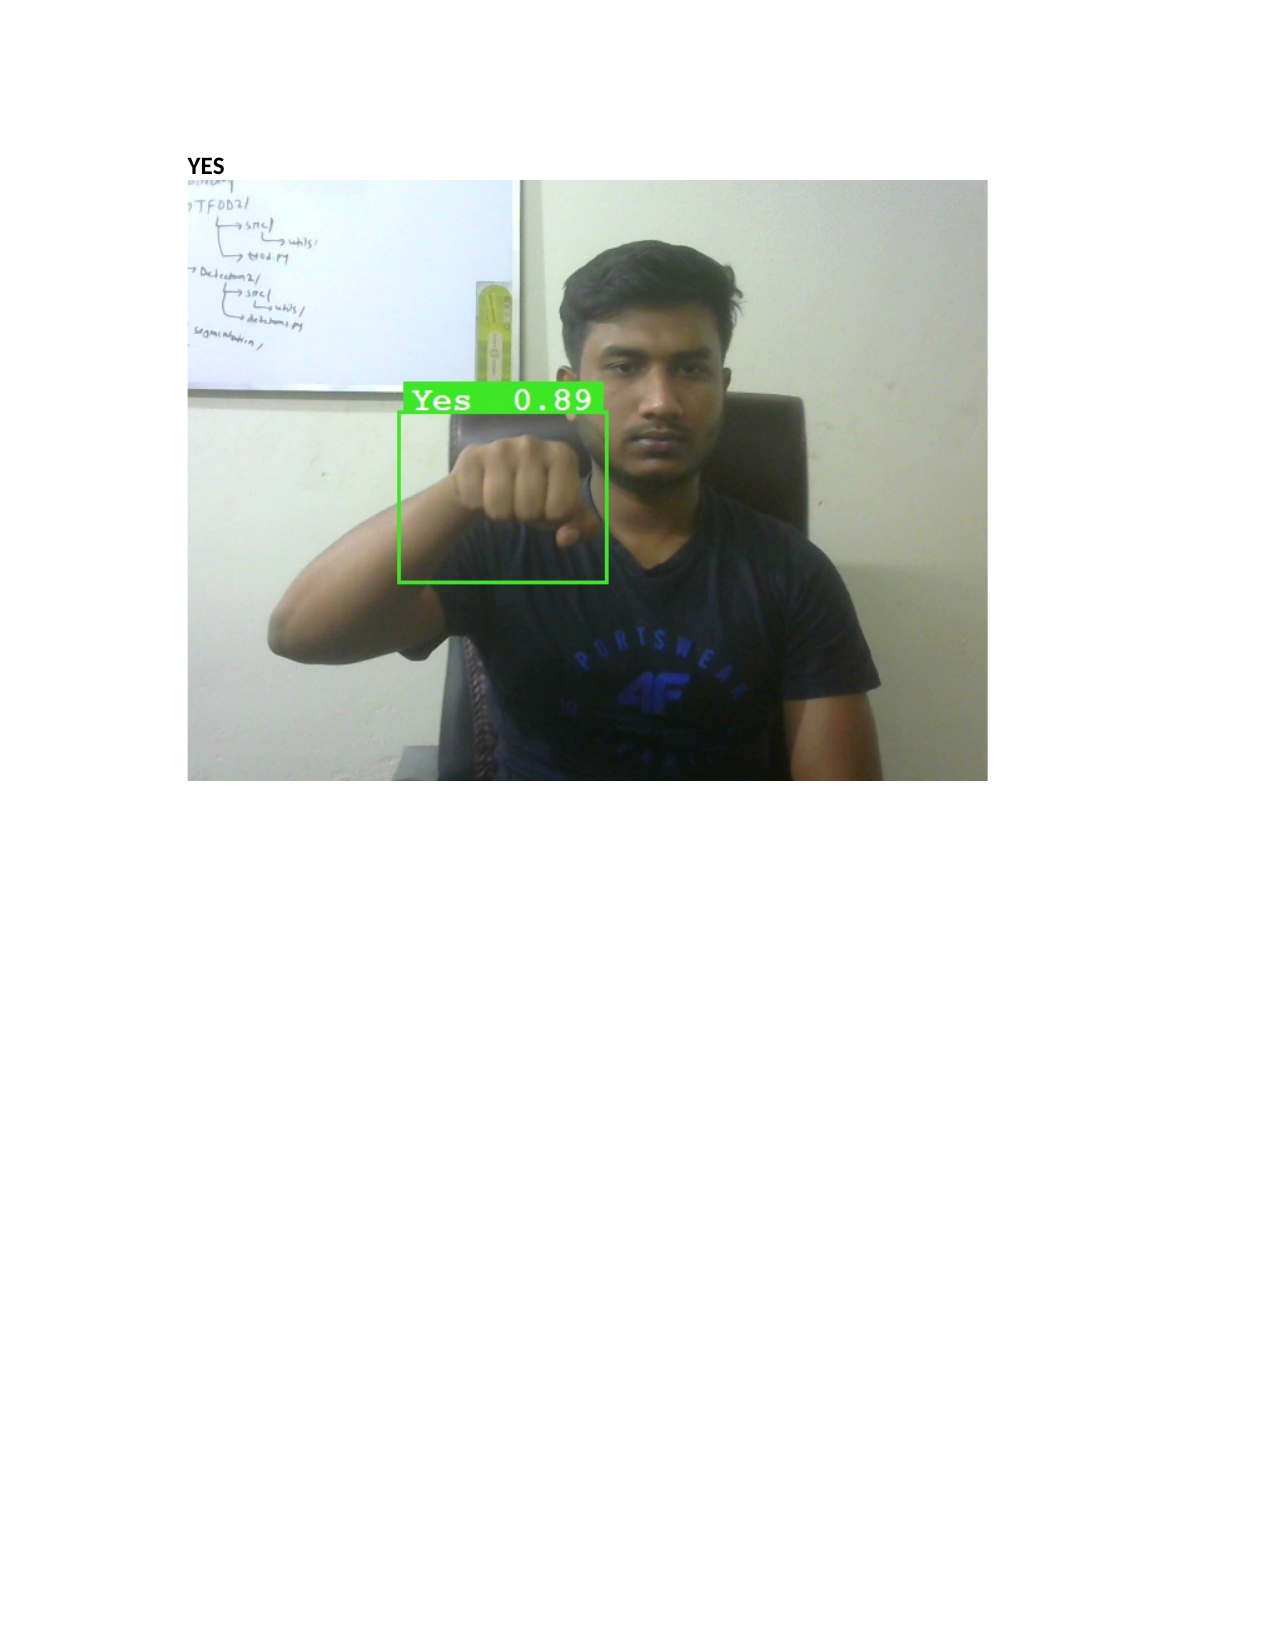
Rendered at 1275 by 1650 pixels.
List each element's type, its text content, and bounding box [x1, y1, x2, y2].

picture [187, 180, 988, 781]
text yES [187, 150, 1087, 181]
